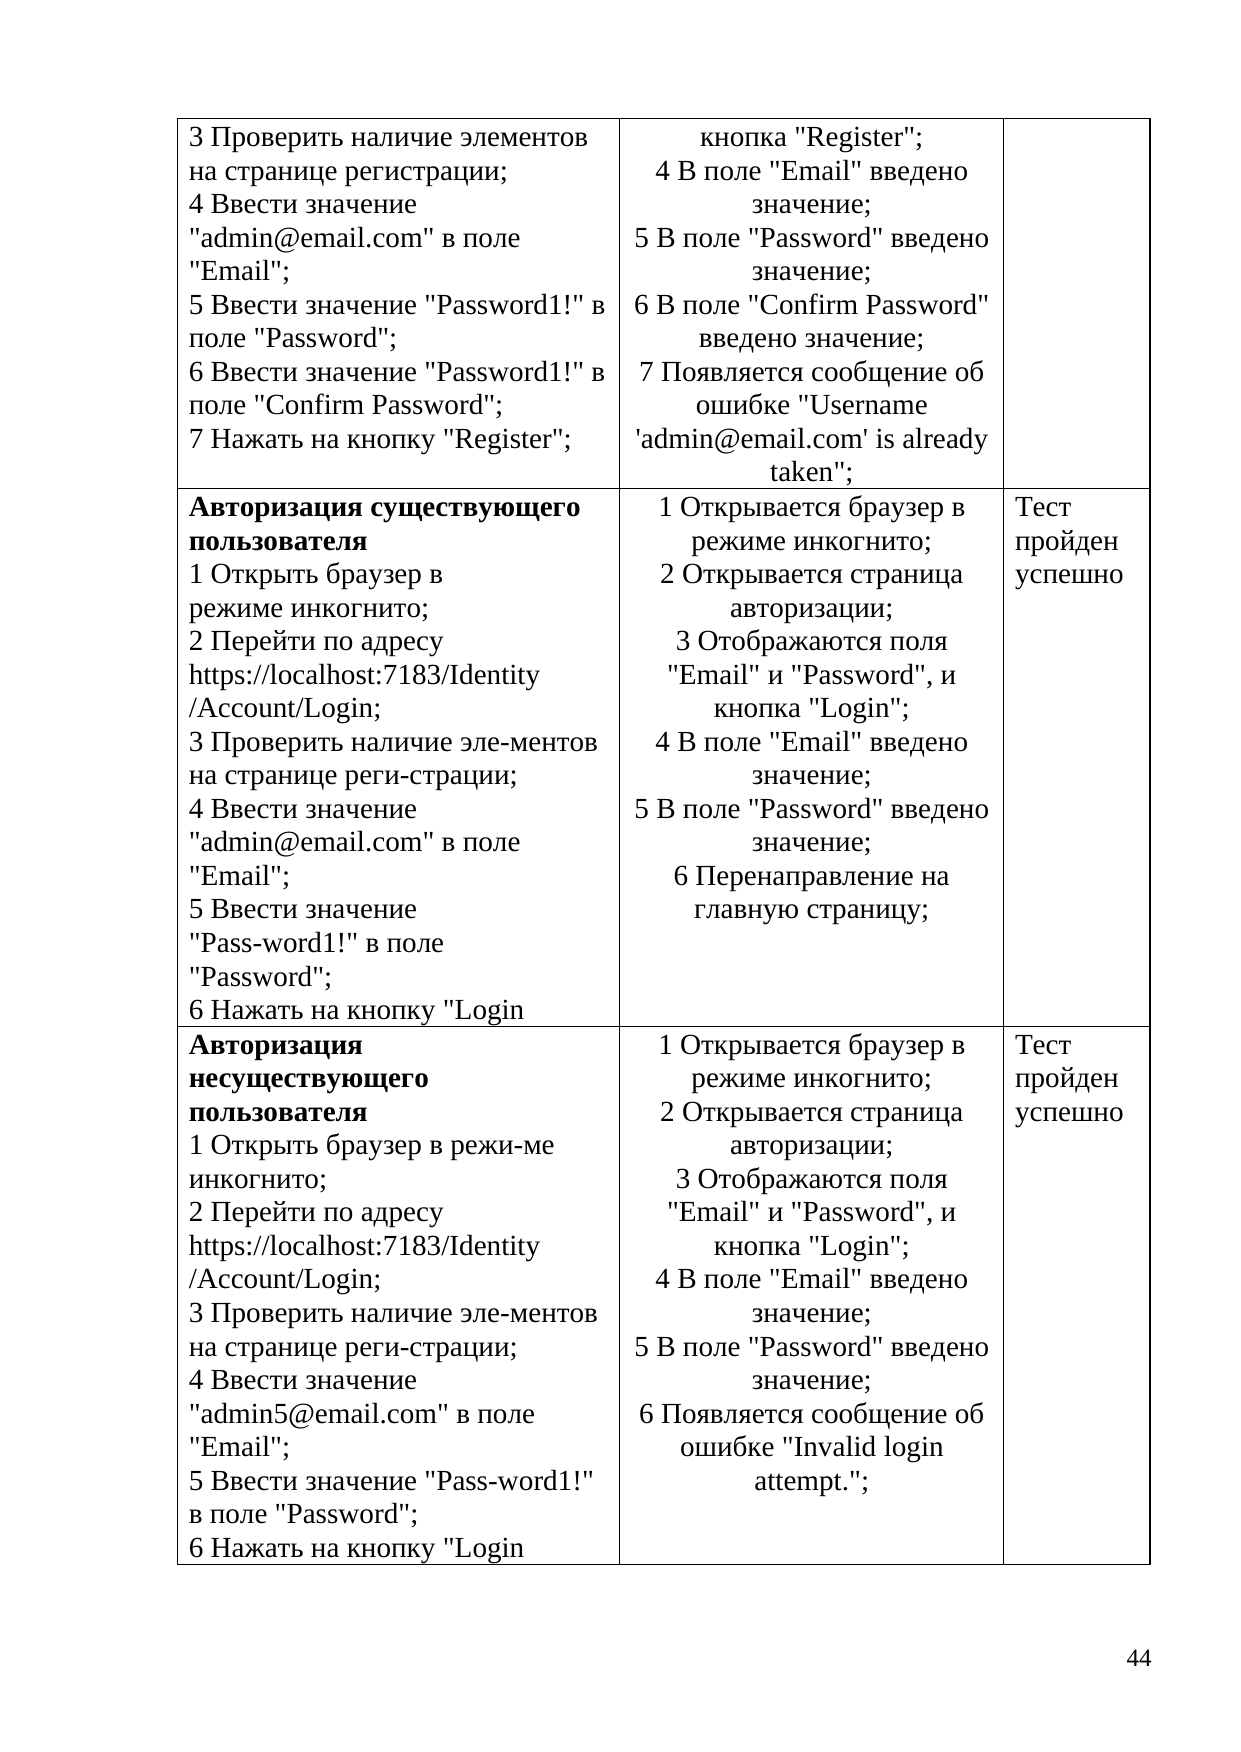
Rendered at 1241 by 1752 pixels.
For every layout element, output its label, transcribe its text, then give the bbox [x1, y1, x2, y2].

table_cell Авторизация несуществующего пользователя 1 Открыть браузер в режи-ме инкогнито; 2 Перейти по адресу https://localhost:7183/Identity /Account/Login; 3 Проверить наличие эле-ментов на странице реги-страции; 4 Ввести значение "admin5@email.com" в поле "Email"; 5 Ввести значение "Pass-word1!" в поле "Password"; 6 Нажать на кнопку "Login [178, 1027, 619, 1563]
table_cell 1 Открывается браузер в режиме инкогнито; 2 Открывается страница авторизации; 3 Отображаются поля "Email" и "Password", и кнопка "Login"; 4 В поле "Email" введено значение; 5 В поле "Password" введено значение; 6 Перенаправление на главную страницу; [620, 489, 1003, 1026]
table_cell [620, 119, 1003, 488]
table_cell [178, 119, 619, 488]
table_cell Тест пройден ycпeшно [1004, 489, 1149, 1026]
table_cell Авторизация существующего пользователя 1 Открыть браузер в режиме инкогнито; 2 Перейти по адресу https://localhost:7183/Identity /Account/Login; 3 Проверить наличие эле-ментов на странице реги-страции; 4 Ввести значение "admin@email.com" в поле "Email"; 5 Ввести значение "Pass-word1!" в поле "Password"; 6 Нажать на кнопку "Login [178, 489, 619, 1026]
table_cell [1004, 119, 1149, 488]
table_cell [1004, 1027, 1149, 1563]
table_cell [620, 1027, 1003, 1563]
